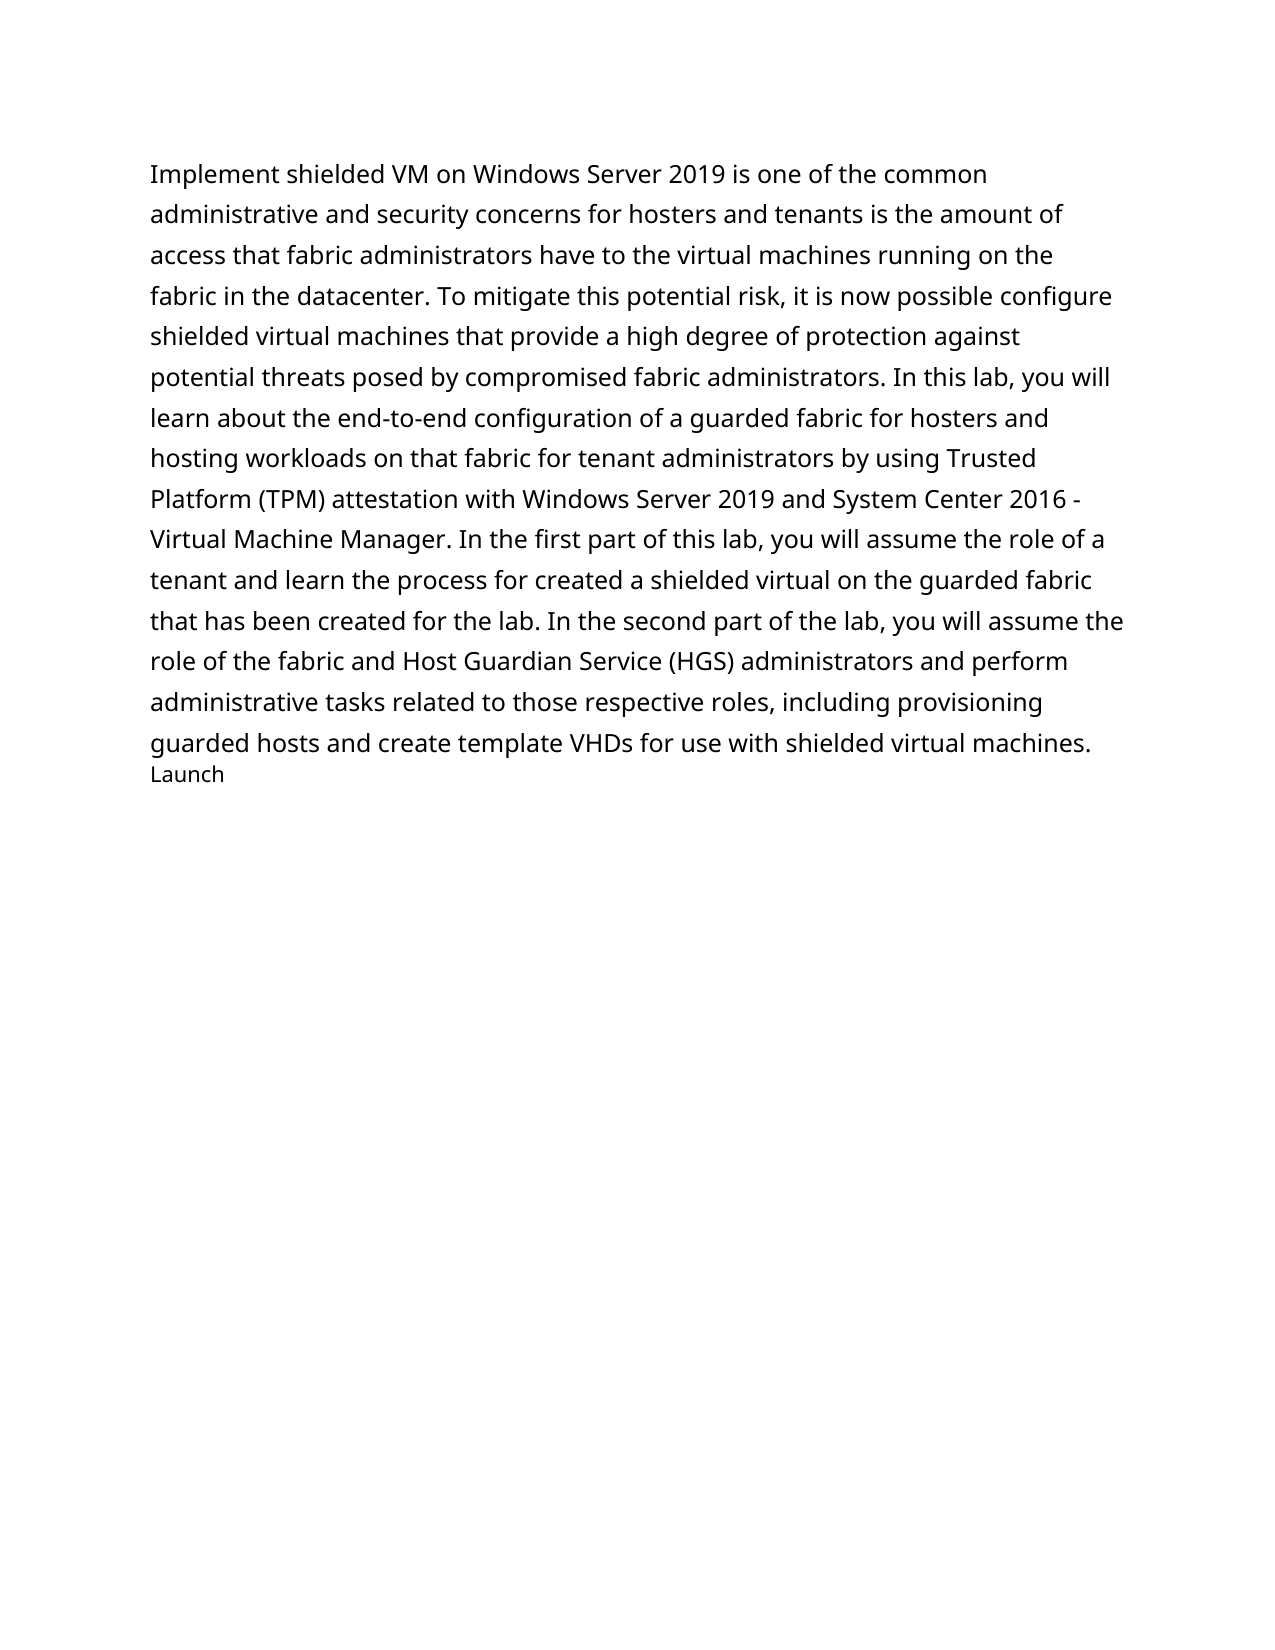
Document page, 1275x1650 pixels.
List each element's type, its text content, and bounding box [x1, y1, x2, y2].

text Launch [150, 759, 1125, 789]
text Implement shielded VM on Windows Server 2019 is one of the common administrative and security concerns for hosters and tenants is the amount of access that fabric administrators have to the virtual machines running on the fabric in the datacenter. To mitigate this potential risk, it is now possible configure shielded virtual machines that provide a high degree of protection against potential threats posed by compromised fabric administrators. In this lab, you will learn about the end-to-end configuration of a guarded fabric for hosters and hosting workloads on that fabric for tenant administrators by using Trusted Platform (TPM) attestation with Windows Server 2019 and System Center 2016 - Virtual Machine Manager. In the first part of this lab, you will assume the role of a tenant and learn the process for created a shielded virtual on the guarded fabric that has been created for the lab. In the second part of the lab, you will assume the role of the fabric and Host Guardian Service (HGS) administrators and perform administrative tasks related to those respective roles, including provisioning guarded hosts and create template VHDs for use with shielded virtual machines. [150, 150, 1125, 759]
